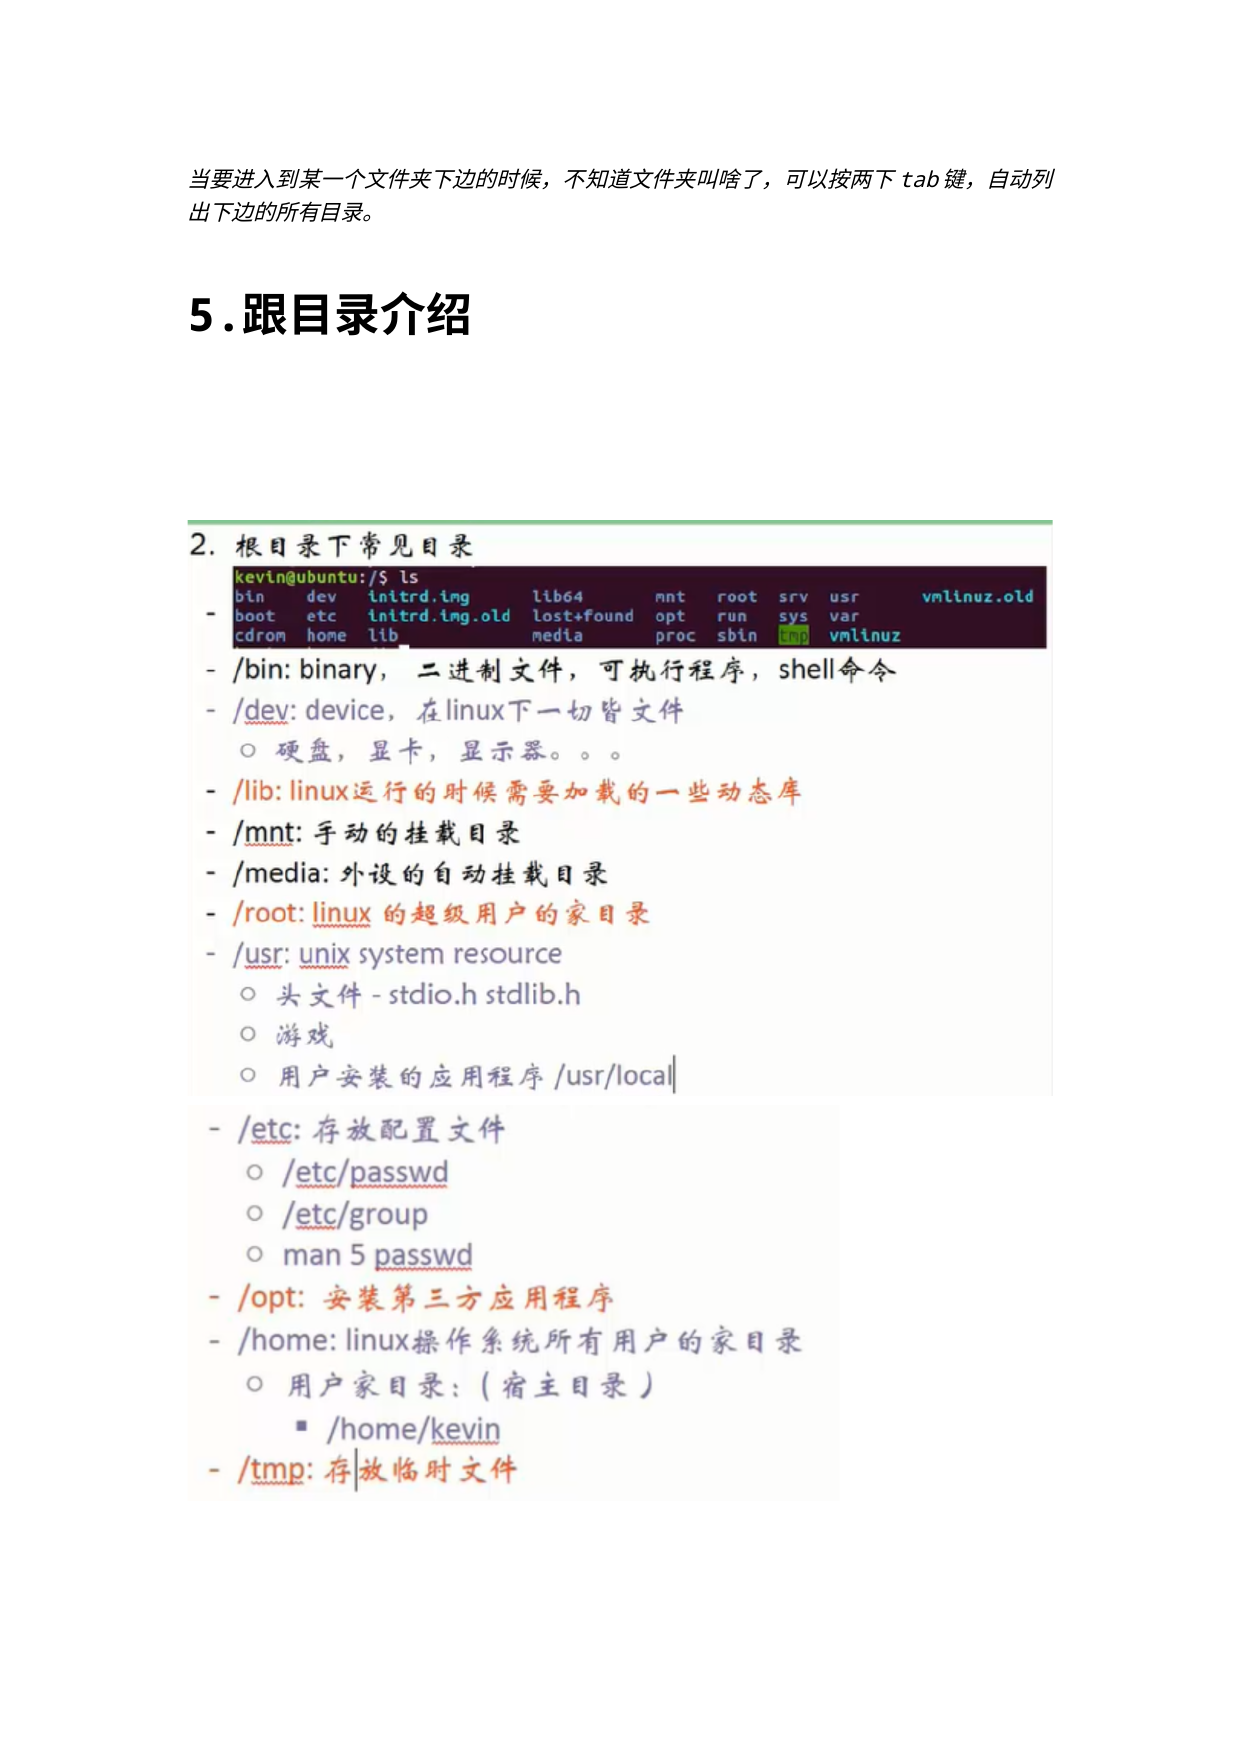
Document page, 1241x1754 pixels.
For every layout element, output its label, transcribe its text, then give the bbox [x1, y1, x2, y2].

picture [187, 520, 1053, 1096]
picture [187, 1105, 840, 1501]
text 当要进入到某一个文件夹下边的时候，不知道文件夹叫啥了，可以按两下tab键，自动列出下边的所有目录。 [187, 162, 1053, 227]
subtitle 5.跟目录介绍 [187, 262, 1053, 360]
